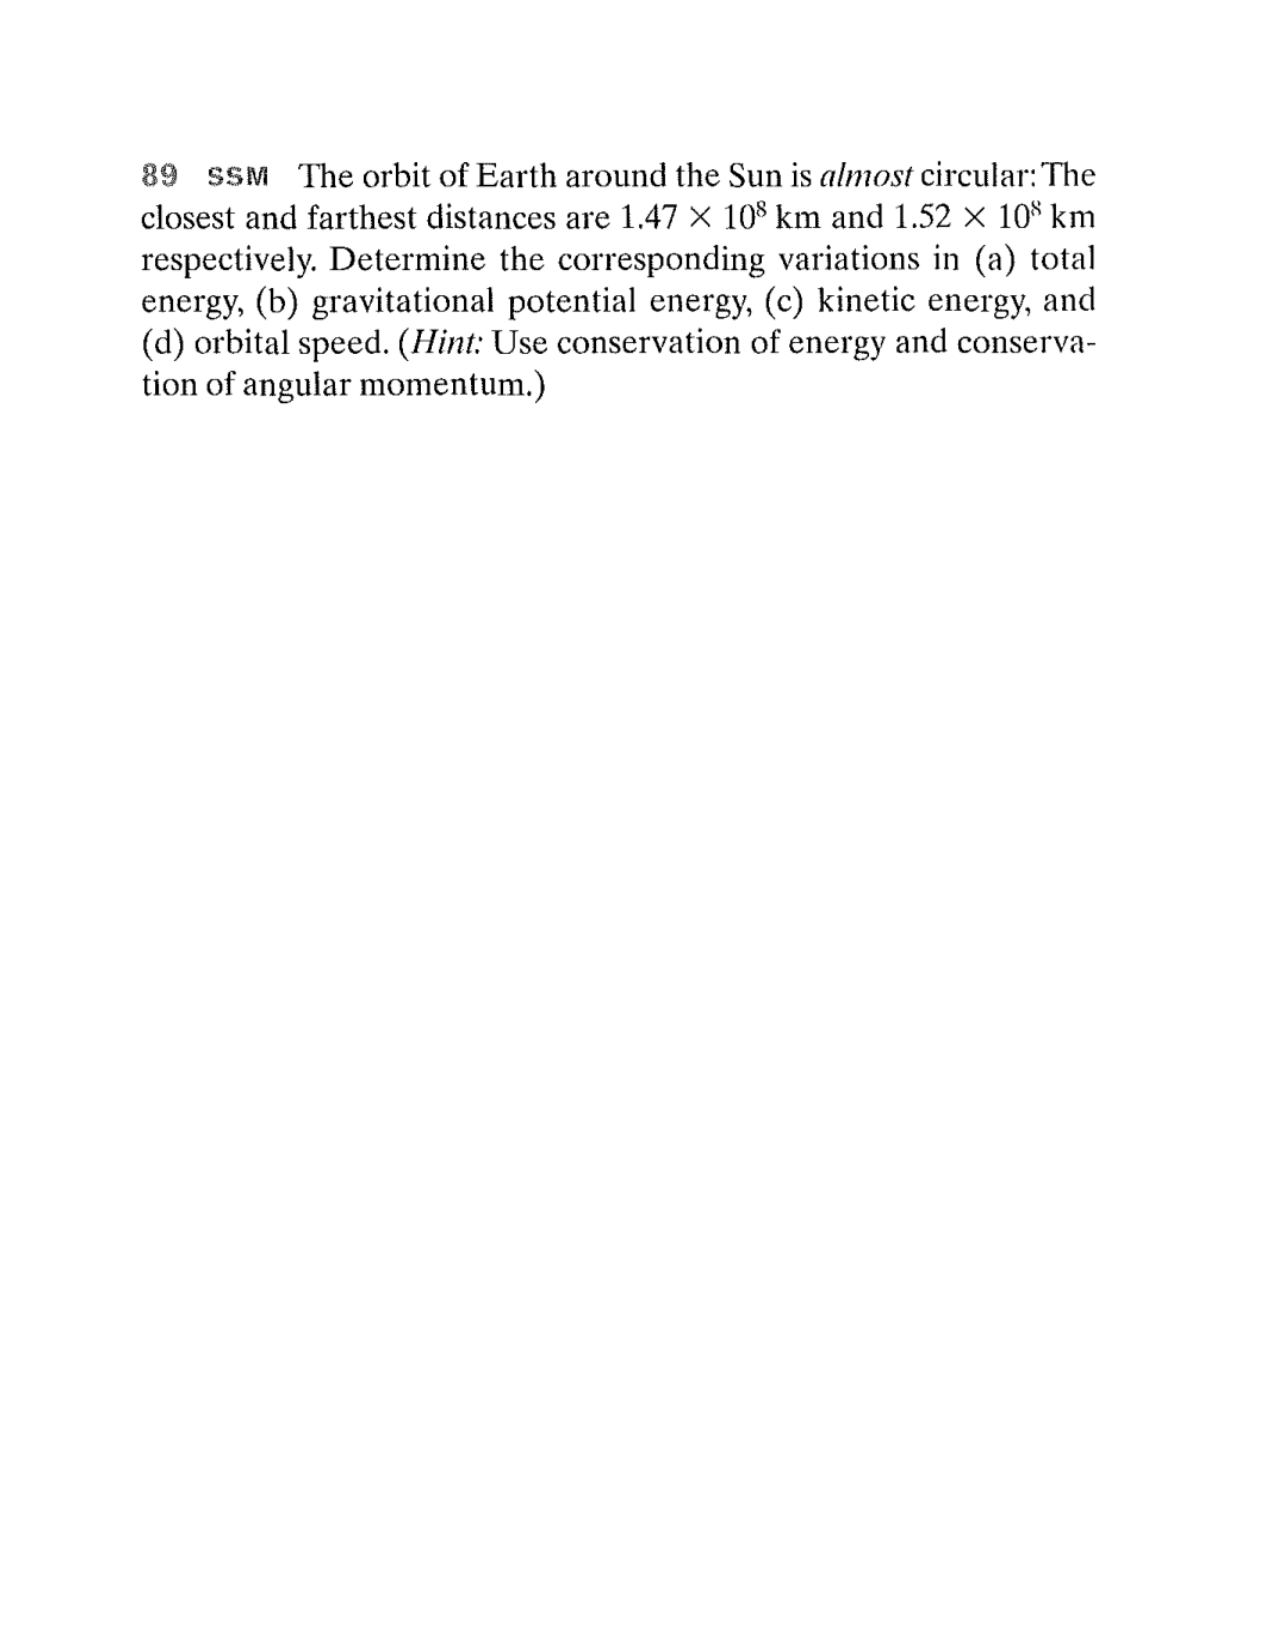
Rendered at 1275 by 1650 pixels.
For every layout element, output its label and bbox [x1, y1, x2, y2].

picture [135, 150, 1110, 414]
